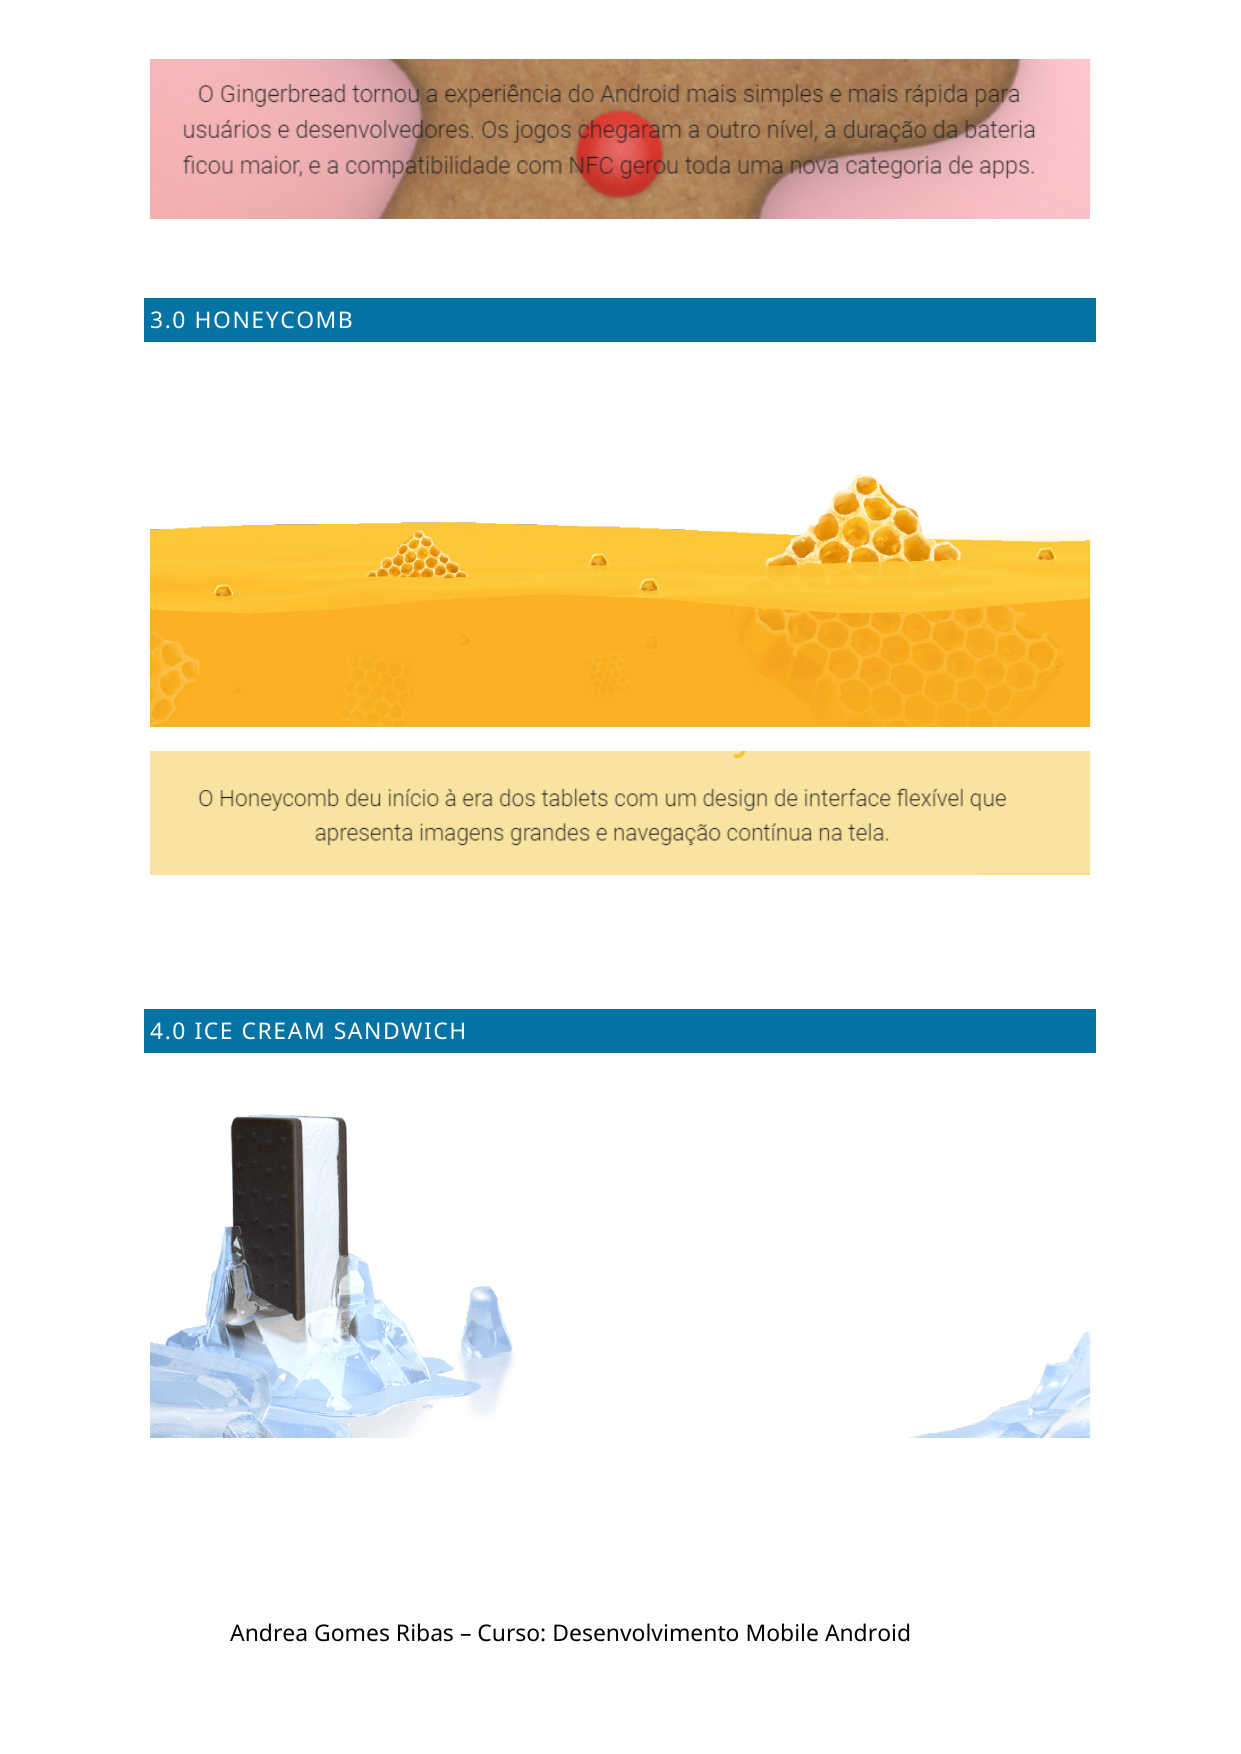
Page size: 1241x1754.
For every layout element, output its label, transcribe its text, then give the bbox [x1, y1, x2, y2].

picture [150, 751, 1091, 875]
subtitle 4.0 ice cream sandwich [150, 1015, 1090, 1046]
picture [150, 59, 1091, 219]
picture [150, 1068, 1091, 1438]
subtitle 3.0 honeycomb [150, 304, 1090, 335]
picture [150, 357, 1091, 727]
